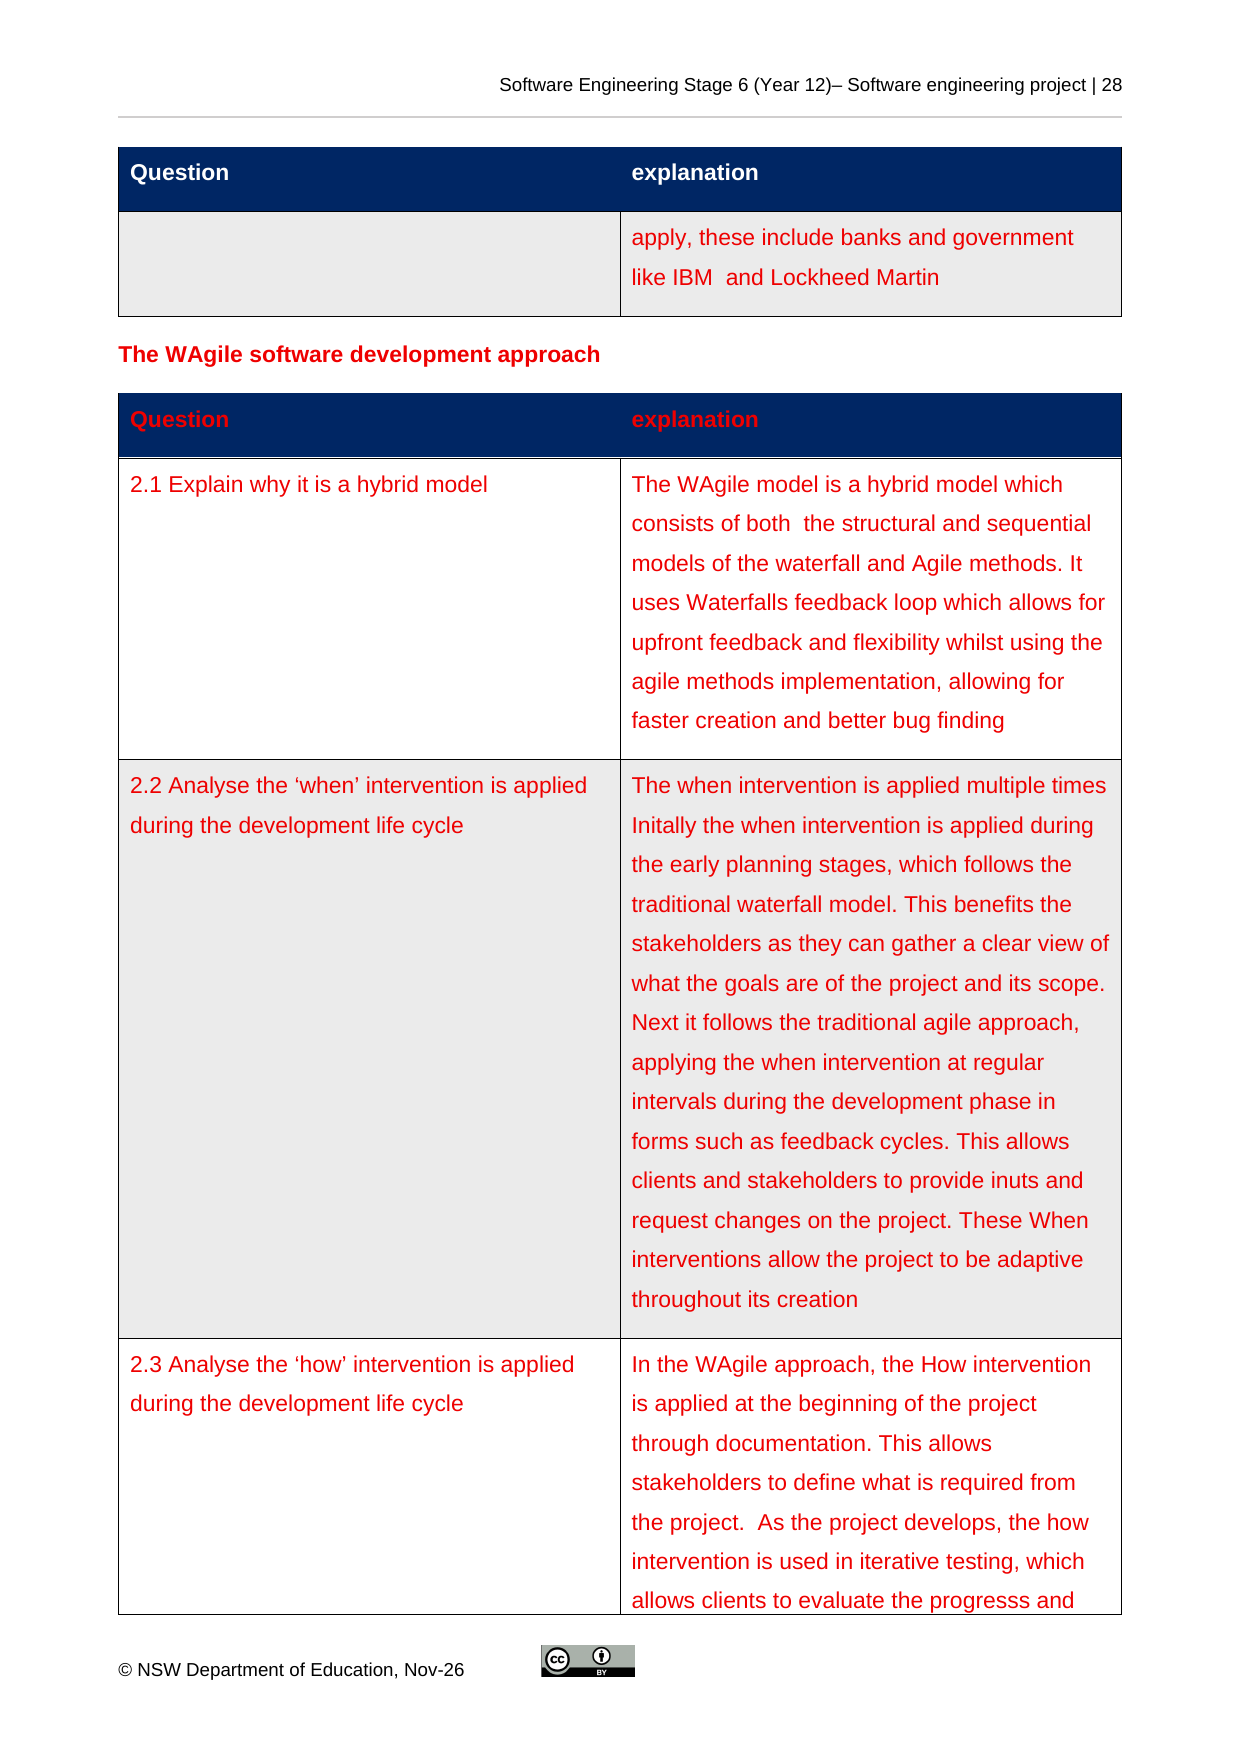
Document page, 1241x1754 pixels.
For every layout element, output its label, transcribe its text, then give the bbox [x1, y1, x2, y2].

table_cell 2.2 Analyse the ‘when’ intervention is applied during the development life cycle [119, 760, 620, 1338]
text The WAgile software development approach [118, 341, 1122, 367]
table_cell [621, 1339, 1121, 1614]
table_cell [621, 212, 1121, 316]
table_cell The when intervention is applied multiple times Initally the when intervention is applied during the early planning stages, which follows the traditional waterfall model. This benefits the stakeholders as they can gather a clear view of what the goals are of the project and its scope. Next it follows the traditional agile approach, applying the when intervention at regular intervals during the development phase in forms such as feedback cycles. This allows clients and stakeholders to provide inuts and request changes on the project. These When interventions allow the project to be adaptive throughout its creation [621, 760, 1121, 1338]
table_header explanation [620, 393, 1121, 457]
table_header Question [119, 393, 620, 457]
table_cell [119, 212, 620, 316]
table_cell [119, 1339, 620, 1614]
table_cell 2.1 Explain why it is a hybrid model [119, 459, 620, 759]
picture [541, 1645, 635, 1677]
table_header explanation [620, 147, 1121, 211]
table_header Question [119, 147, 620, 211]
table_cell The WAgile model is a hybrid model which consists of both the structural and sequential models of the waterfall and Agile methods. It uses Waterfalls feedback loop which allows for upfront feedback and flexibility whilst using the agile methods implementation, allowing for faster creation and better bug finding [621, 459, 1121, 759]
